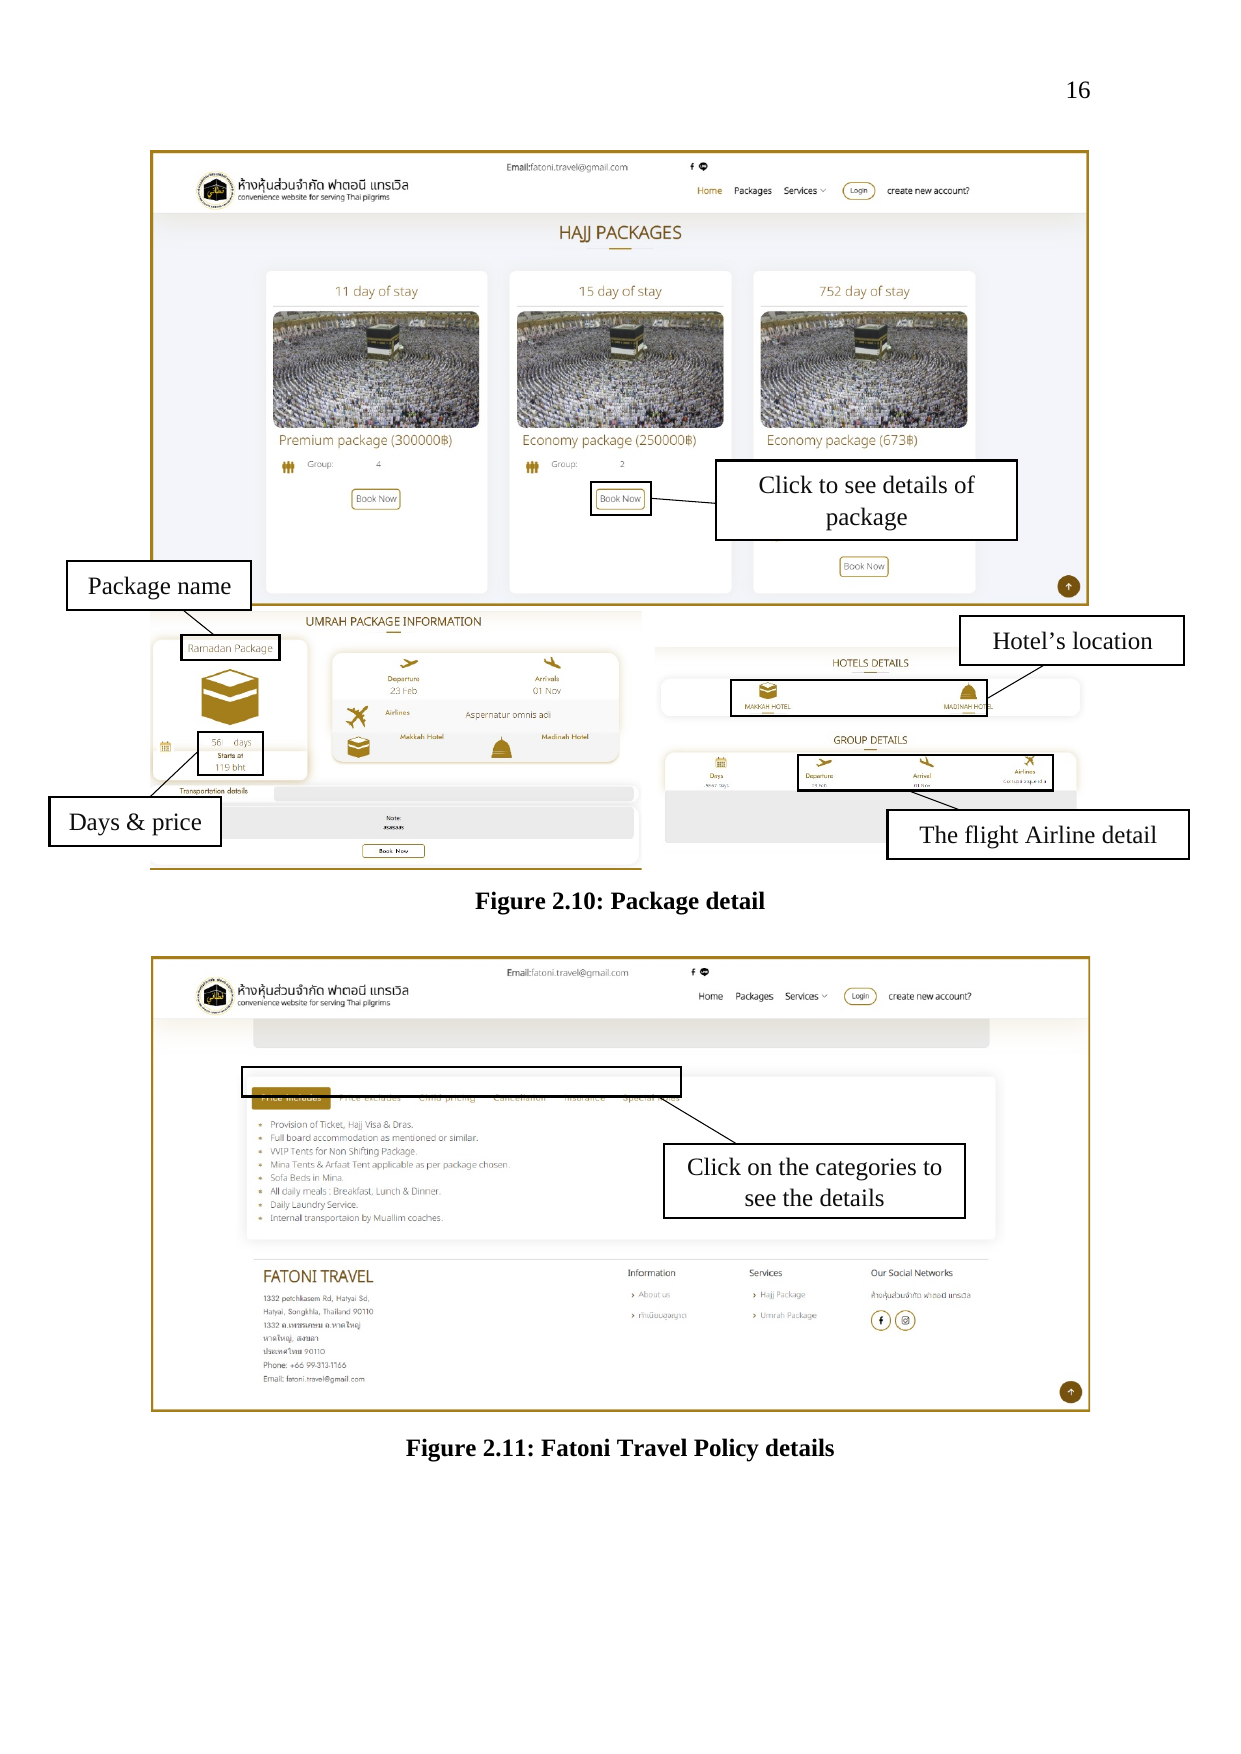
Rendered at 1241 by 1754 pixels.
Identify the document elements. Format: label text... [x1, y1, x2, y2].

picture [799, 756, 1052, 789]
picture [199, 733, 262, 774]
picture [151, 956, 1091, 1412]
picture [654, 647, 1089, 853]
picture [150, 608, 642, 870]
picture [150, 150, 1089, 606]
picture [732, 681, 986, 715]
picture [183, 636, 278, 659]
